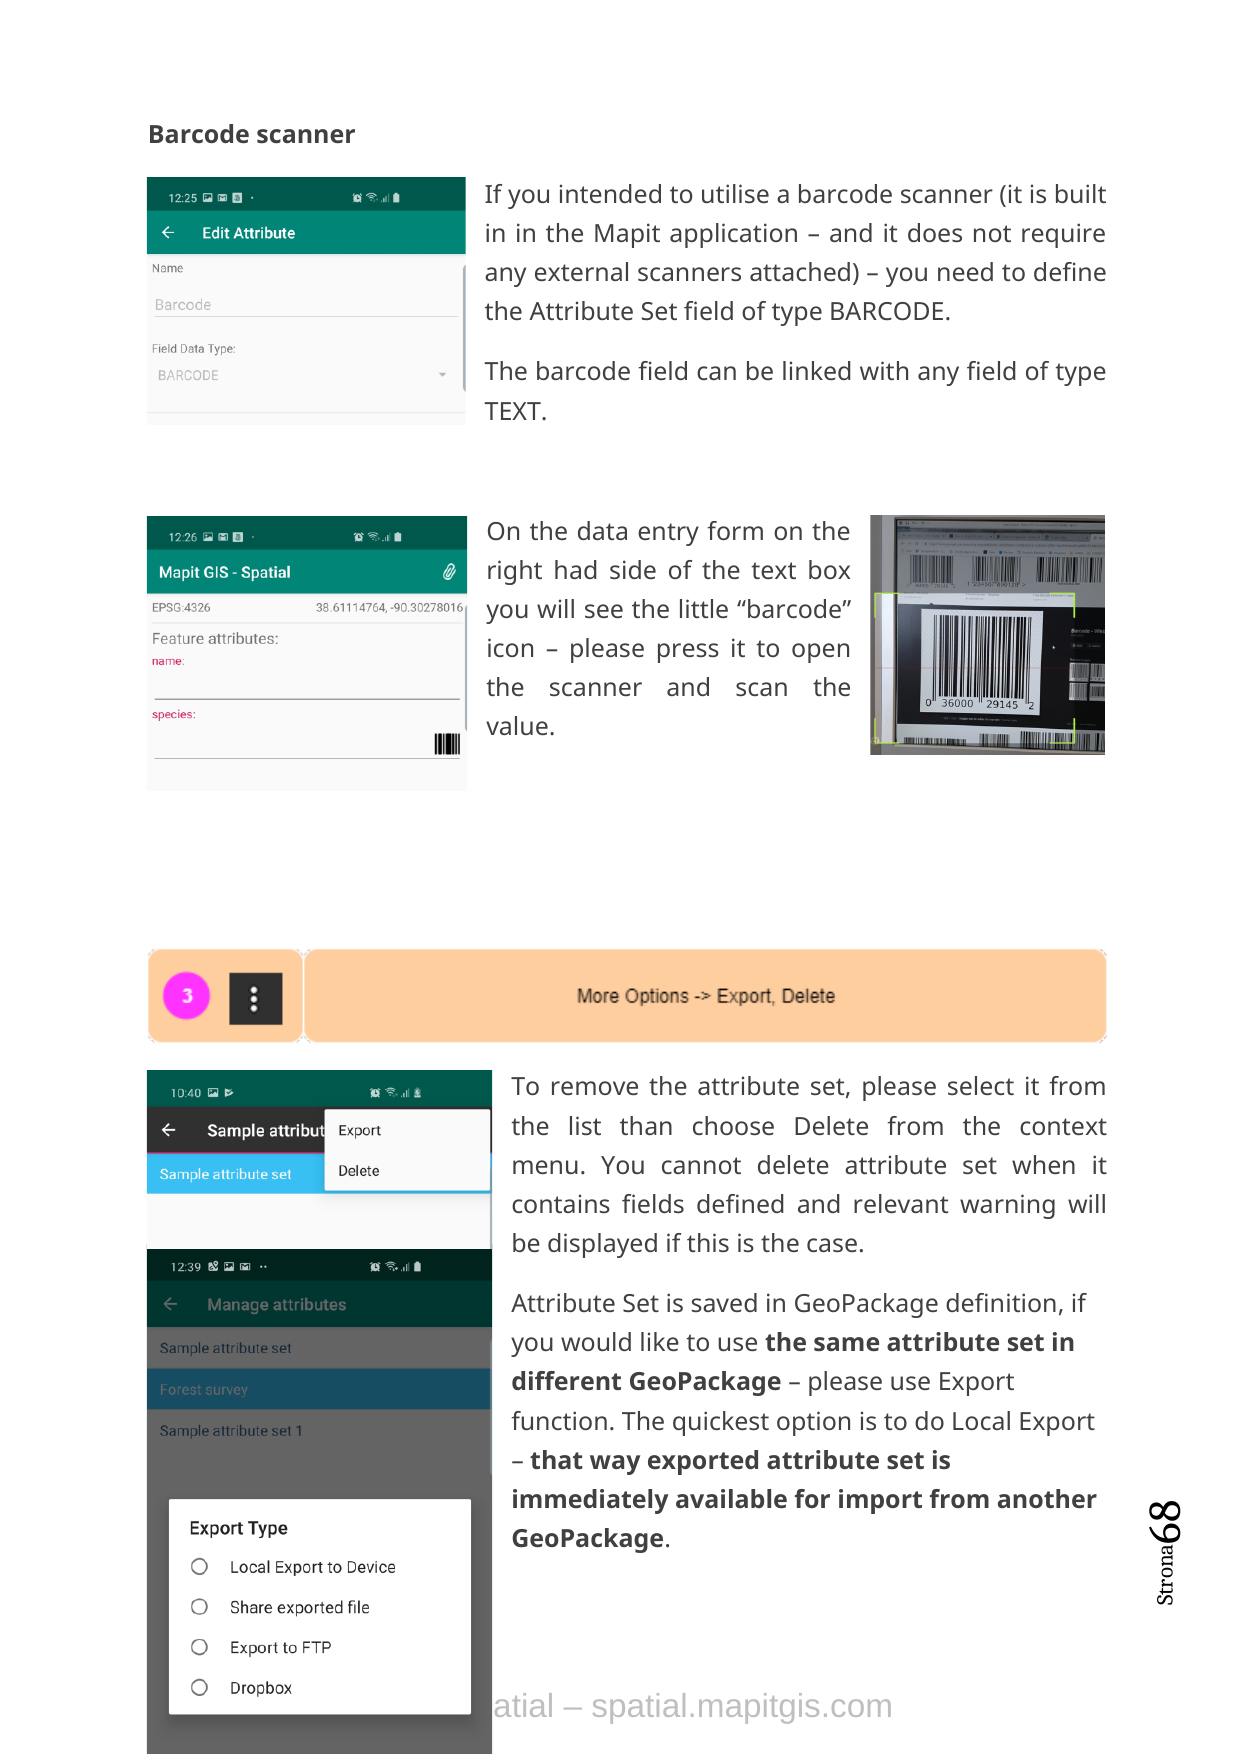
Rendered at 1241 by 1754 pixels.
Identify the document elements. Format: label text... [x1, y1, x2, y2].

picture [147, 949, 1108, 1044]
text The barcode field can be linked with any field of type TEXT. [148, 354, 1107, 427]
picture [146, 516, 468, 791]
text Barcode scanner [148, 117, 1107, 151]
picture [870, 515, 1105, 755]
text If you intended to utilise a barcode scanner (it is built in in the Mapit application – and it does not require any external scanners attached) – you need to define the Attribute Set field of type BARCODE. [466, 177, 1107, 328]
picture [146, 1070, 493, 1754]
text To remove the attribute set, please select it from the list than choose Delete from the context menu. You cannot delete attribute set when it contains fields defined and relevant warning will be displayed if this is the case. [148, 1069, 1107, 1260]
picture [146, 177, 466, 425]
